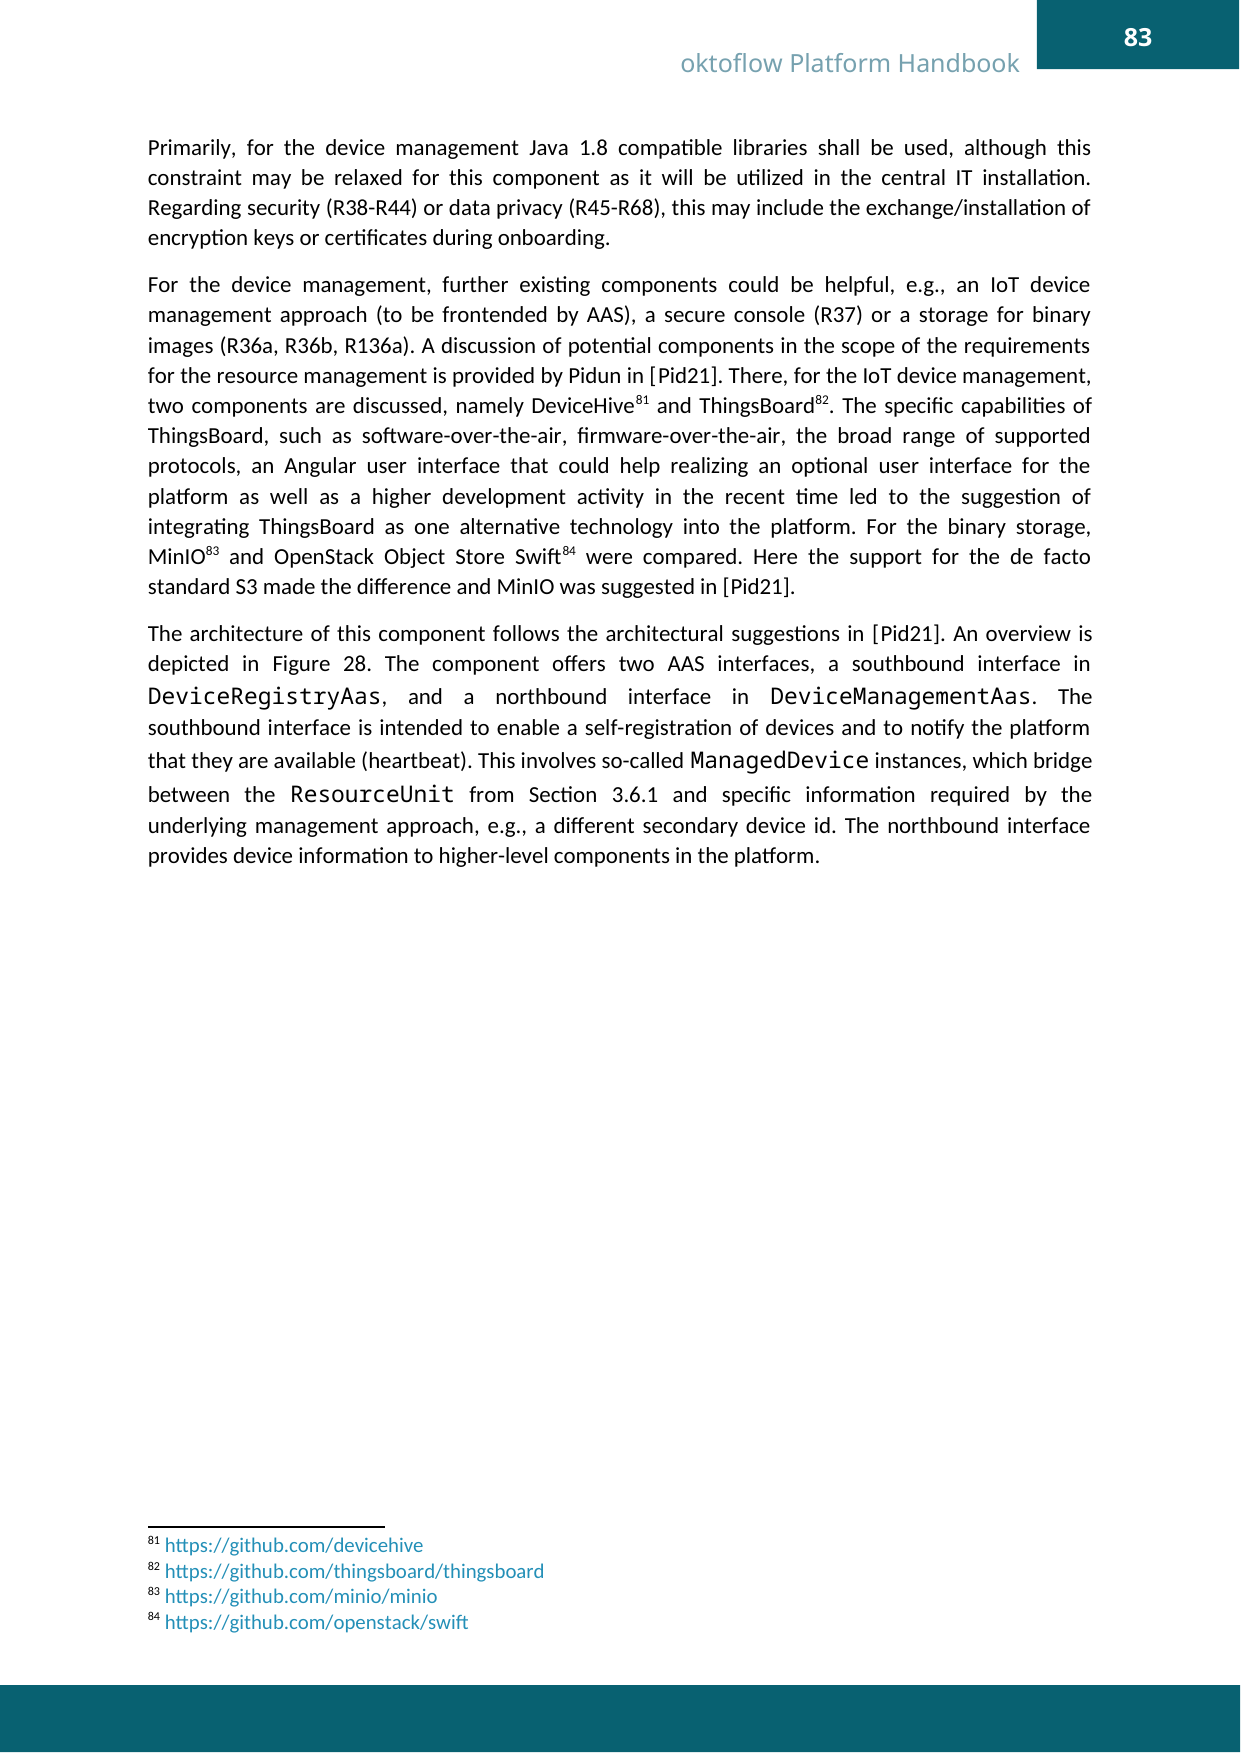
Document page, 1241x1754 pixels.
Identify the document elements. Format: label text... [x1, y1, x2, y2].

text For the device management, further existing components could be helpful, e.g., an IoT device management approach (to be frontended by AAS), a secure console (R37) or a storage for binary images (R36a, R36b, R136a). A discussion of potential components in the scope of the requirements for the resource management is provided by Pidun in [Pid21]. There, for the IoT device management, two components are discussed, namely DeviceHive and ThingsBoard. The specific capabilities of ThingsBoard, such as software-over-the-air, firmware-over-the-air, the broad range of supported protocols, an Angular user interface that could help realizing an optional user interface for the platform as well as a higher development activity in the recent time led to the suggestion of integrating ThingsBoard as one alternative technology into the platform. For the binary storage, MinIO and OpenStack Object Store Swift were compared. Here the support for the de facto standard S3 made the difference and MinIO was suggested in [Pid21]. [148, 270, 1093, 601]
text The architecture of this component follows the architectural suggestions in [Pid21]. An overview is depicted in Figure 28. The component offers two AAS interfaces, a southbound interface in DeviceRegistryAas, and a northbound interface in DeviceManagementAas. The southbound interface is intended to enable a self-registration of devices and to notify the platform that they are available (heartbeat). This involves so-called ManagedDevice instances, which bridge between the ResourceUnit from Section 3.6.1 and specific information required by the underlying management approach, e.g., a different secondary device id. The northbound interface provides device information to higher-level components in the platform. [148, 619, 1093, 869]
text Primarily, for the device management Java 1.8 compatible libraries shall be used, although this constraint may be relaxed for this component as it will be utilized in the central IT installation. Regarding security (R38-R44) or data privacy (R45-R68), this may include the exchange/installation of encryption keys or certificates during onboarding. [148, 133, 1093, 252]
